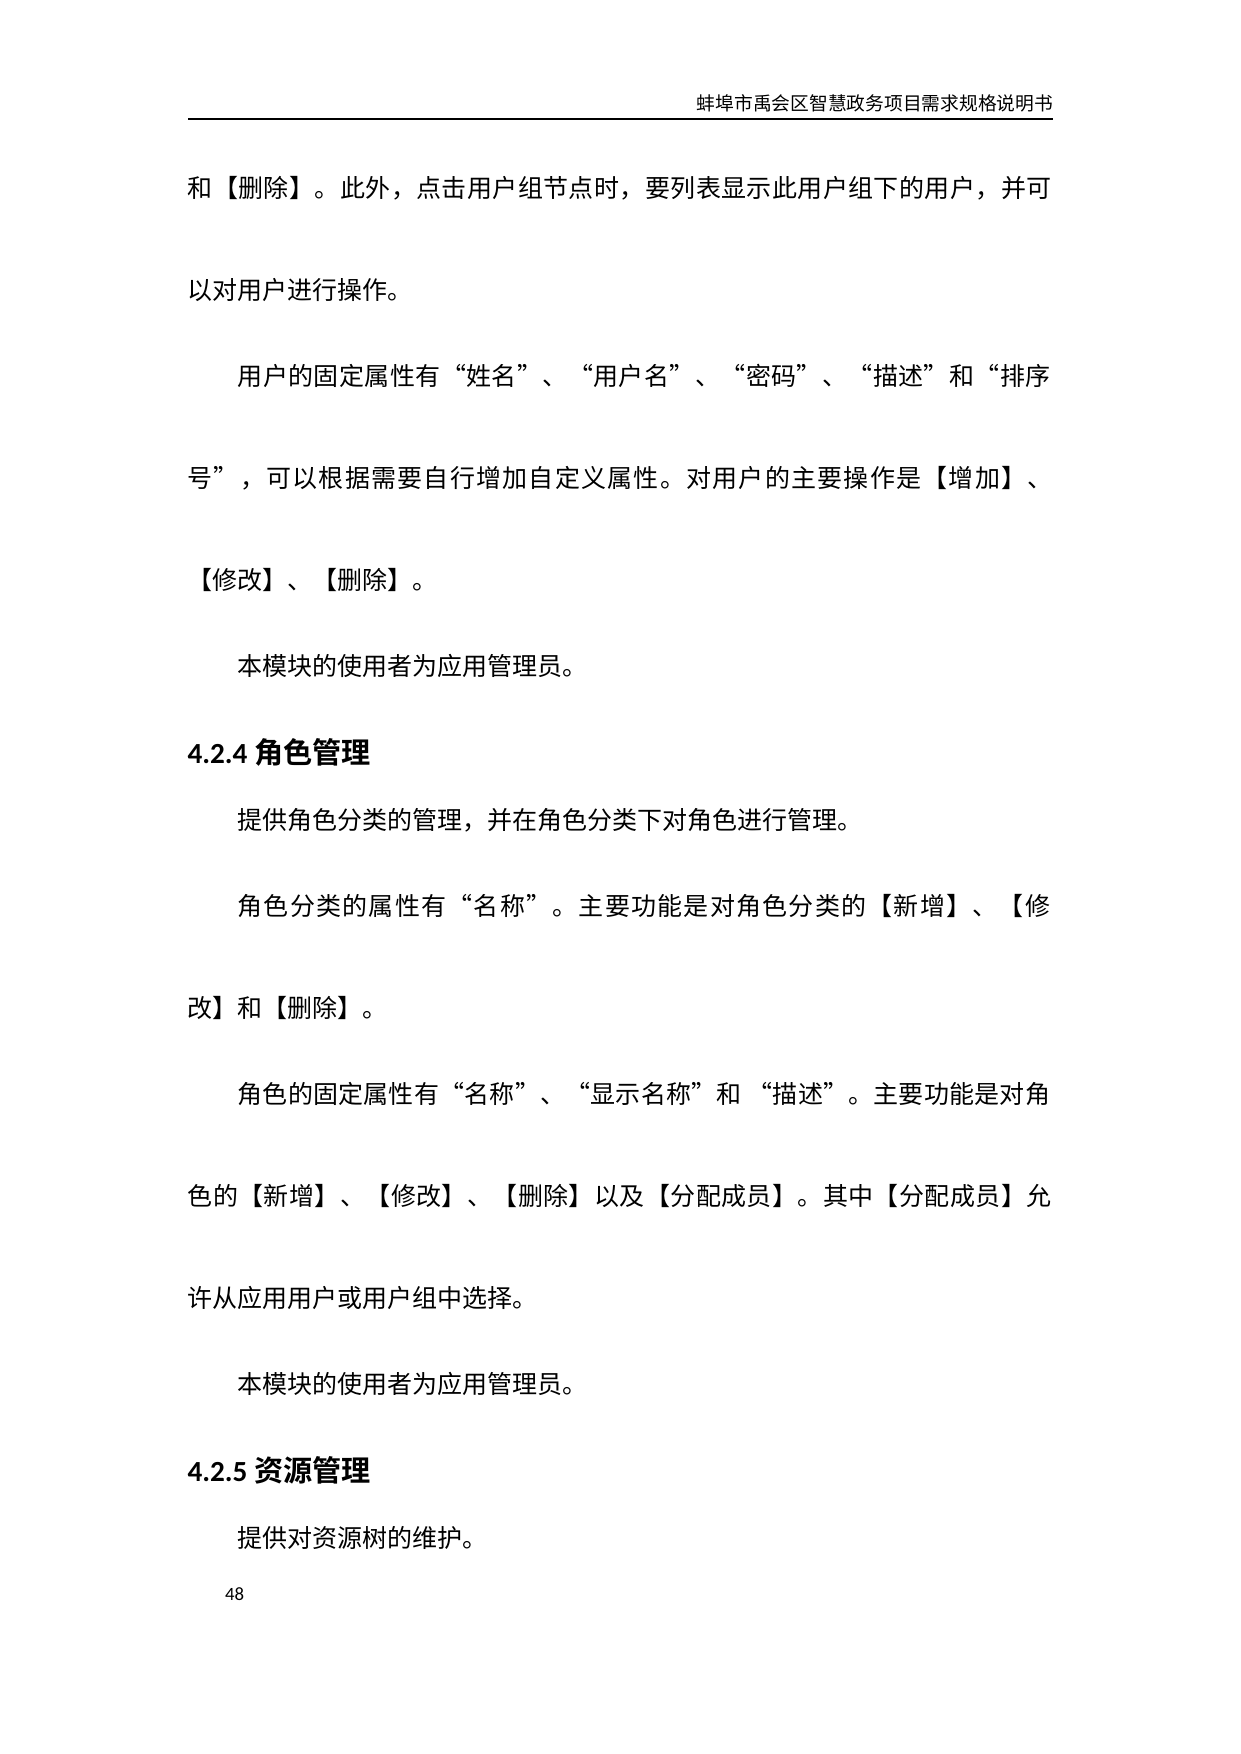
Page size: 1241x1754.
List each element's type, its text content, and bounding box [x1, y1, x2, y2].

text 本模块的使用者为应用管理员。 [187, 631, 1053, 699]
text 角色分类的属性有“名称”。主要功能是对角色分类的【新增】、【修改】和【删除】。 [187, 871, 1053, 1041]
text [187, 153, 1053, 323]
text 资源管理 [187, 1434, 1053, 1502]
text 用户的固定属性有“姓名”、“用户名”、“密码”、“描述”和“排序号”，可以根据需要自行增加自定义属性。对用户的主要操作是【增加】、【修改】、【删除】。 [187, 341, 1053, 613]
text 角色管理 [187, 717, 1053, 785]
text 本模块的使用者为应用管理员。 [187, 1348, 1053, 1416]
text 提供角色分类的管理，并在角色分类下对角色进行管理。 [187, 785, 1053, 853]
text 提供对资源树的维护。 [187, 1502, 1053, 1570]
text 角色的固定属性有“名称”、“显示名称”和 “描述”。主要功能是对角色的【新增】、【修改】、【删除】以及【分配成员】。其中【分配成员】允许从应用用户或用户组中选择。 [187, 1059, 1053, 1330]
